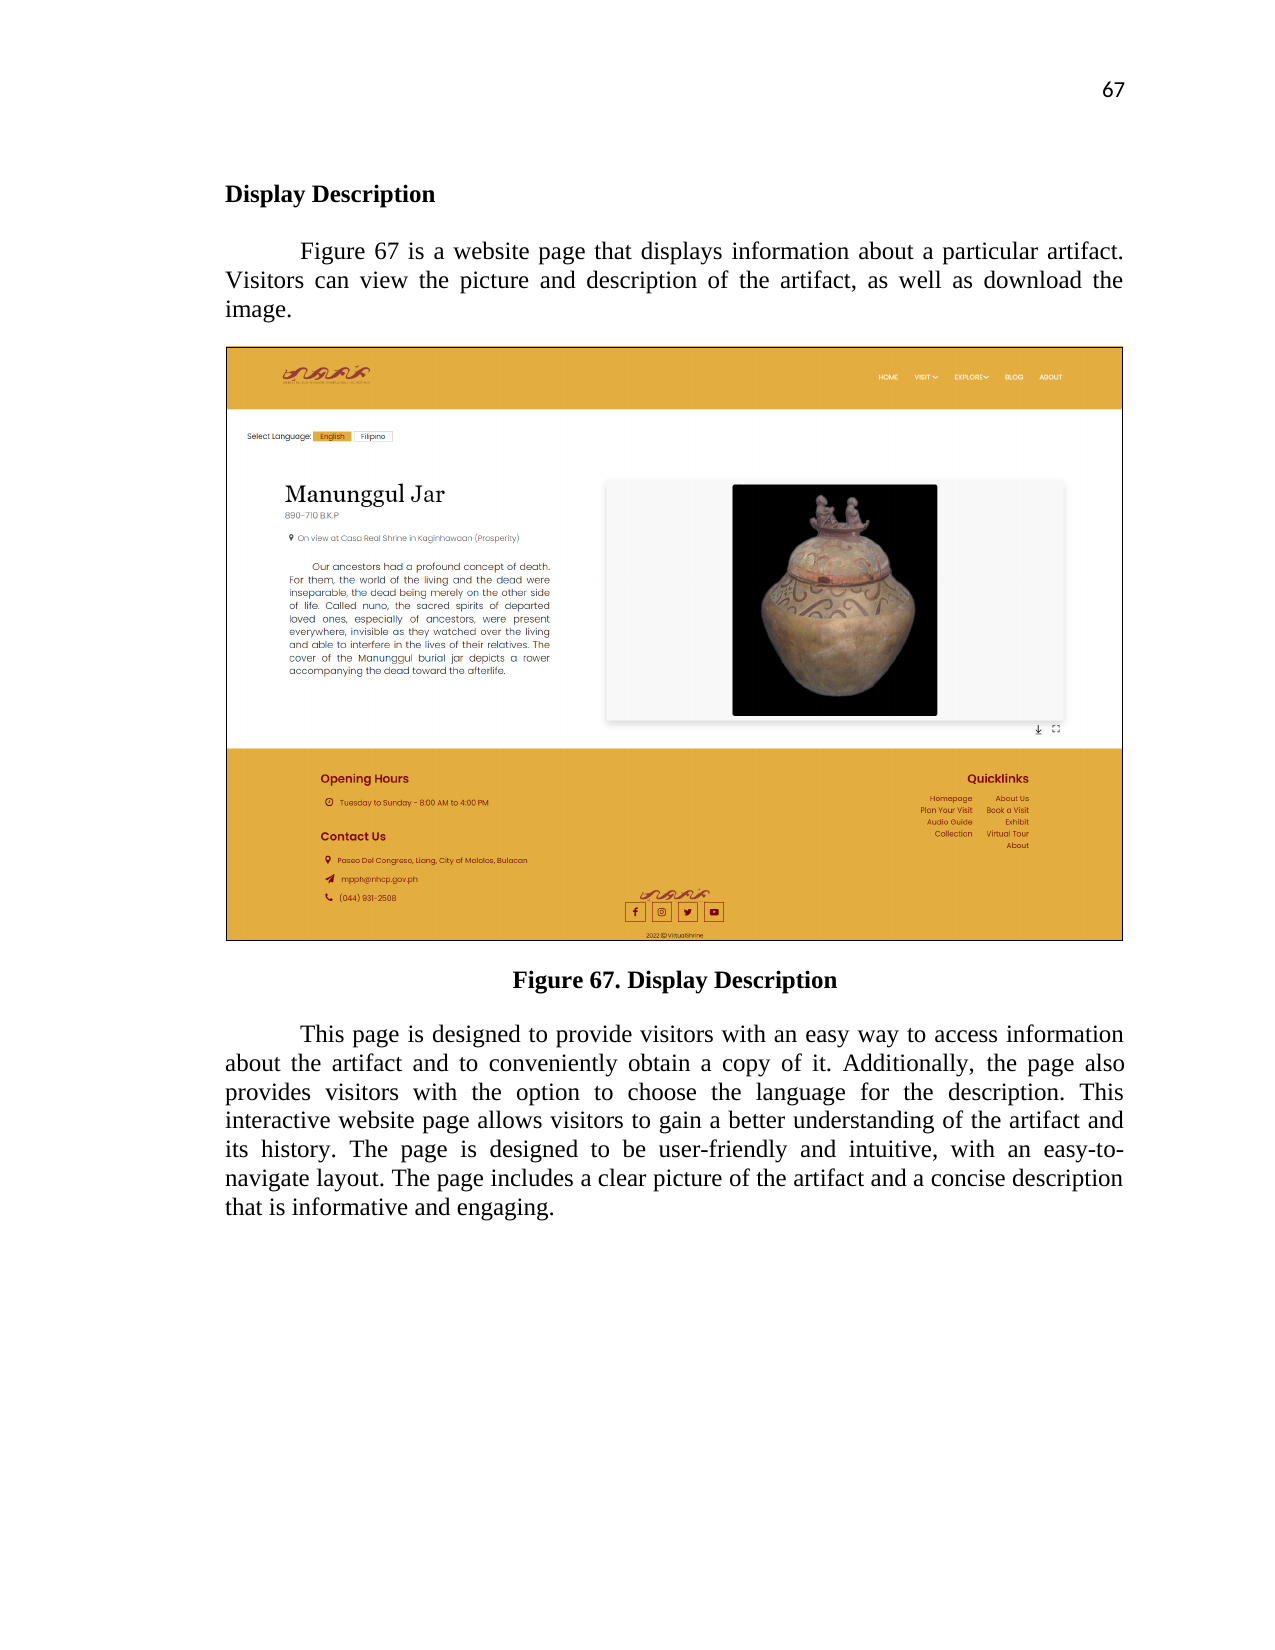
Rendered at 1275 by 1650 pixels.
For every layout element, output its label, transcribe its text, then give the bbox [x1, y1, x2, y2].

text Figure 67 is a website page that displays information about a particular artifact. Visitors can view the picture and description of the artifact, as well as download the image. [225, 236, 1125, 322]
text Display Description [225, 179, 1125, 207]
text This page is designed to provide visitors with an easy way to access information about the artifact and to conveniently obtain a copy of it. Additionally, the page also provides visitors with the option to choose the language for the description. This interactive website page allows visitors to gain a better understanding of the artifact and its history. The page is designed to be user-friendly and intuitive, with an easy-to-navigate layout. The page includes a clear picture of the artifact and a concise description that is informative and engaging. [225, 1019, 1125, 1221]
picture [227, 348, 1122, 940]
